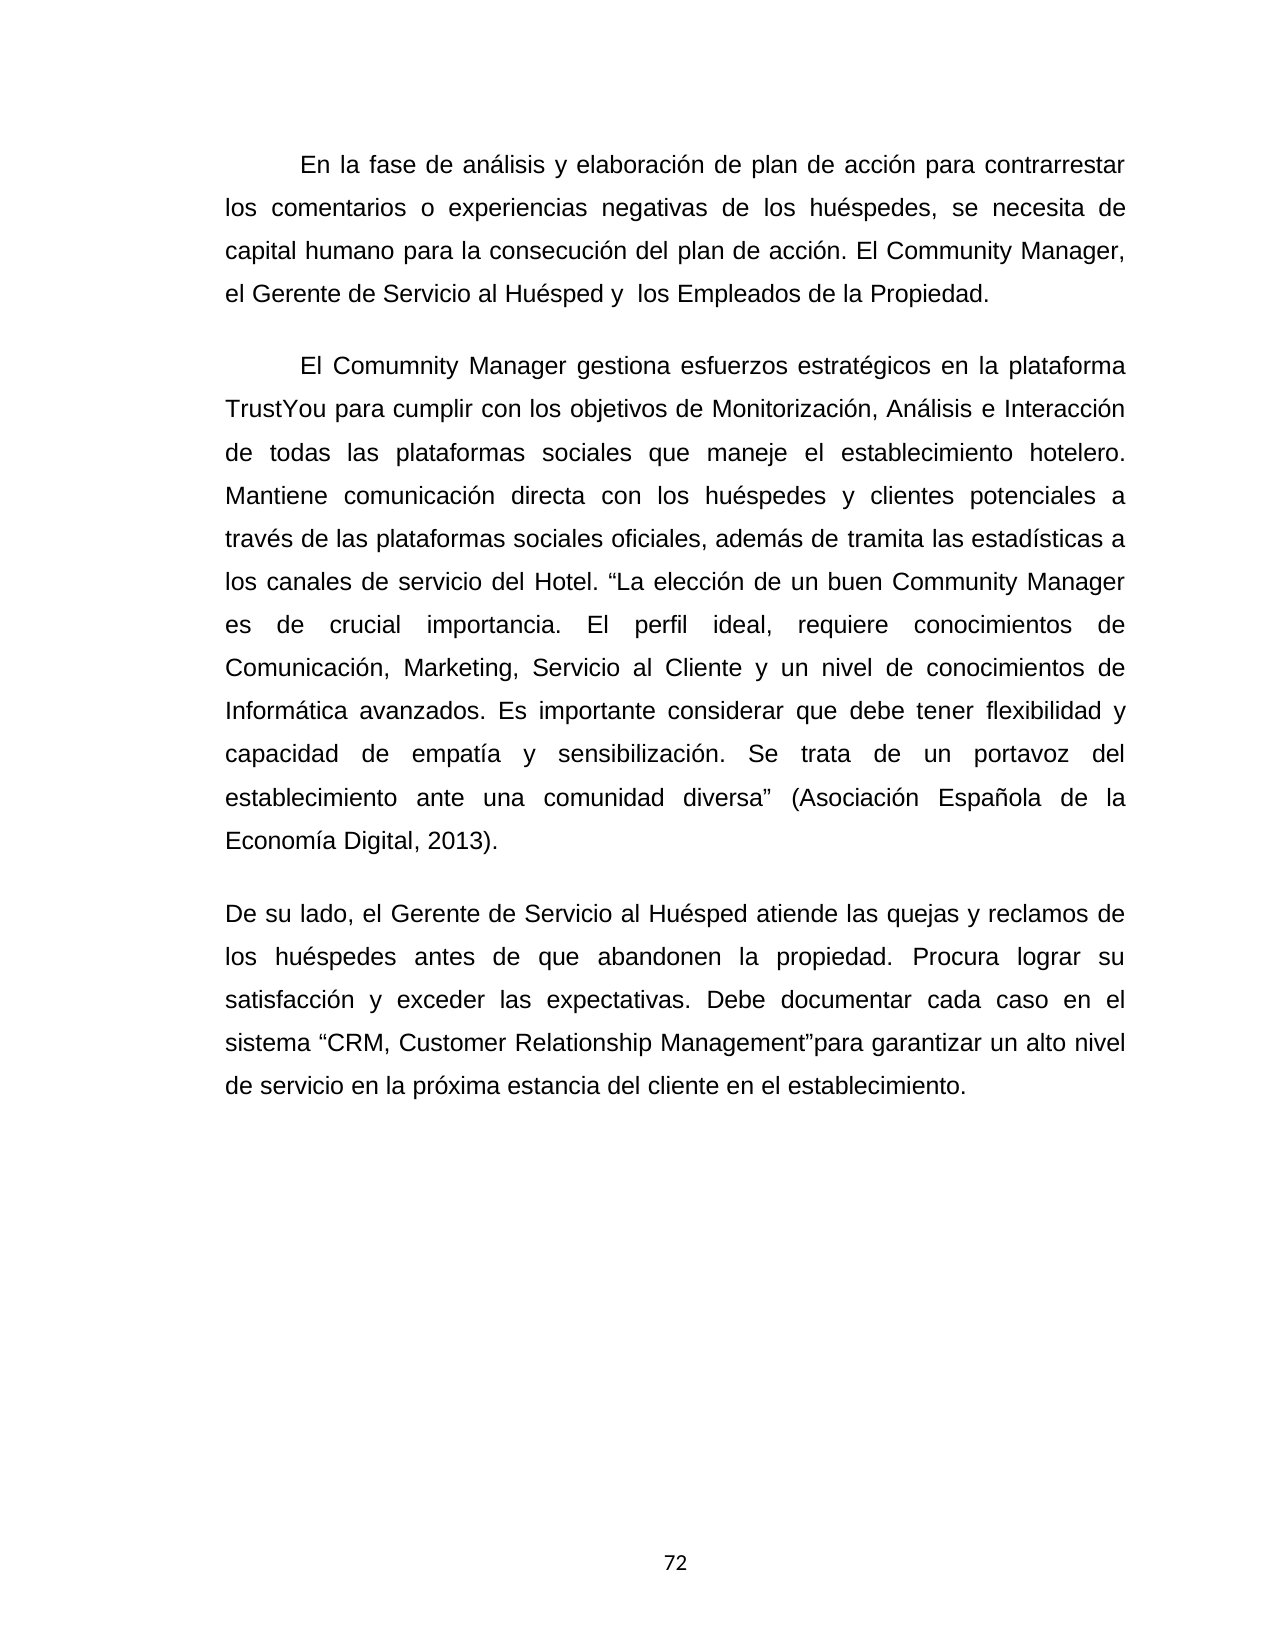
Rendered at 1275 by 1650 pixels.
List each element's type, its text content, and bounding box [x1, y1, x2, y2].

text De su lado, el Gerente de Servicio al Huésped atiende las quejas y reclamos de los huéspedes antes de que abandonen la propiedad. Procura lograr su satisfacción y exceder las expectativas. Debe documentar cada caso en el sistema “CRM, Customer Relationship Management”para garantizar un alto nivel de servicio en la próxima estancia del cliente en el establecimiento. [225, 899, 1125, 1100]
text En la fase de análisis y elaboración de plan de acción para contrarrestar los comentarios o experiencias negativas de los huéspedes, se necesita de capital humano para la consecución del plan de acción. El Community Manager, el Gerente de Servicio al Huésped y los Empleados de la Propiedad. [225, 149, 1126, 308]
text El Comumnity Manager gestiona esfuerzos estratégicos en la plataforma TrustYou para cumplir con los objetivos de Monitorización, Análisis e Interacción de todas las plataformas sociales que maneje el establecimiento hotelero. Mantiene comunicación directa con los huéspedes y clientes potenciales a través de las plataformas sociales oficiales, además de tramita las estadísticas a los canales de servicio del Hotel. “La elección de un buen Community Manager es de crucial importancia. El perfil ideal, requiere conocimientos de Comunicación, Marketing, Servicio al Cliente y un nivel de conocimientos de Informática avanzados. Es importante considerar que debe tener flexibilidad y capacidad de empatía y sensibilización. Se trata de un portavoz del establecimiento ante una comunidad diversa” (Asociación Española de la Economía Digital, 2013). [225, 351, 1126, 854]
